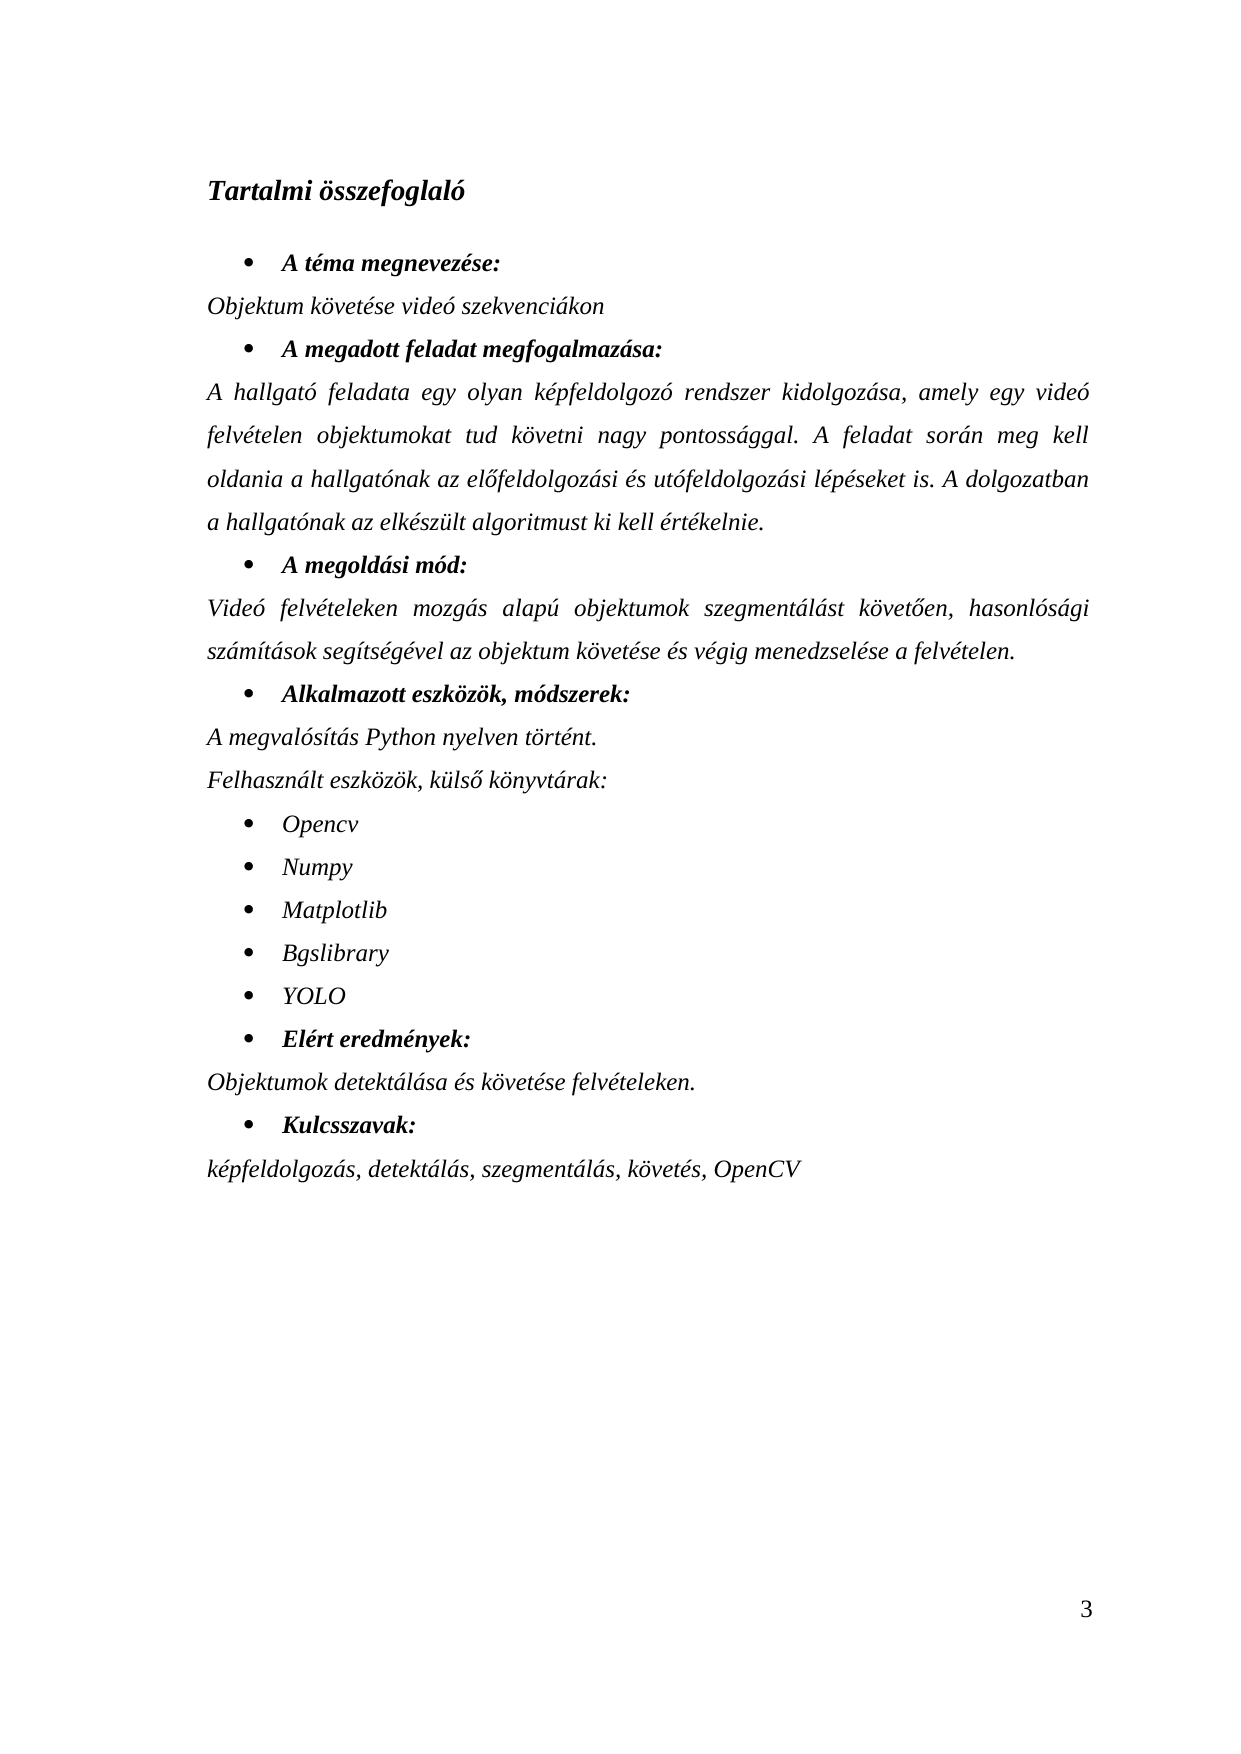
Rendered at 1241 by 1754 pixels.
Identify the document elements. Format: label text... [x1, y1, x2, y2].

list Videó felvételeken mozgás alapú objektumok szegmentálást követően, hasonlósági számítások segítségével az objektum követése és végig menedzselése a felvételen. [207, 593, 1092, 665]
text Objektum követése videó szekvenciákon [207, 291, 1092, 320]
text A hallgató feladata egy olyan képfeldolgozó rendszer kidolgozása, amely egy videó felvételen objektumokat tud követni nagy pontossággal. A feladat során meg kell oldania a hallgatónak az előfeldolgozási és utófeldolgozási lépéseket is. A dolgozatban a hallgatónak az elkészült algoritmust ki kell értékelnie. [207, 377, 1092, 536]
list Numpy [244, 852, 1092, 881]
text Kulcsszavak: [244, 1111, 1092, 1139]
list képfeldolgozás, detektálás, szegmentálás, követés, OpenCV [207, 1154, 1092, 1182]
list Opencv [244, 809, 1092, 837]
text A megoldási mód: [244, 550, 1092, 579]
list YOLO [244, 981, 1092, 1010]
list Matplotlib [244, 895, 1092, 924]
text A megvalósítás Python nyelven történt. [207, 722, 1092, 751]
text Tartalmi összefoglaló [207, 173, 1092, 206]
list Objektumok detektálása és követése felvételeken. [207, 1067, 1092, 1096]
text Alkalmazott eszközök, módszerek: [244, 679, 1092, 708]
list Bgslibrary [244, 938, 1092, 967]
text A megadott feladat megfogalmazása: [244, 334, 1092, 363]
text Felhasznált eszközök, külső könyvtárak: [207, 766, 1092, 794]
text A téma megnevezése: [244, 248, 1092, 277]
text Elért eredmények: [244, 1024, 1092, 1053]
